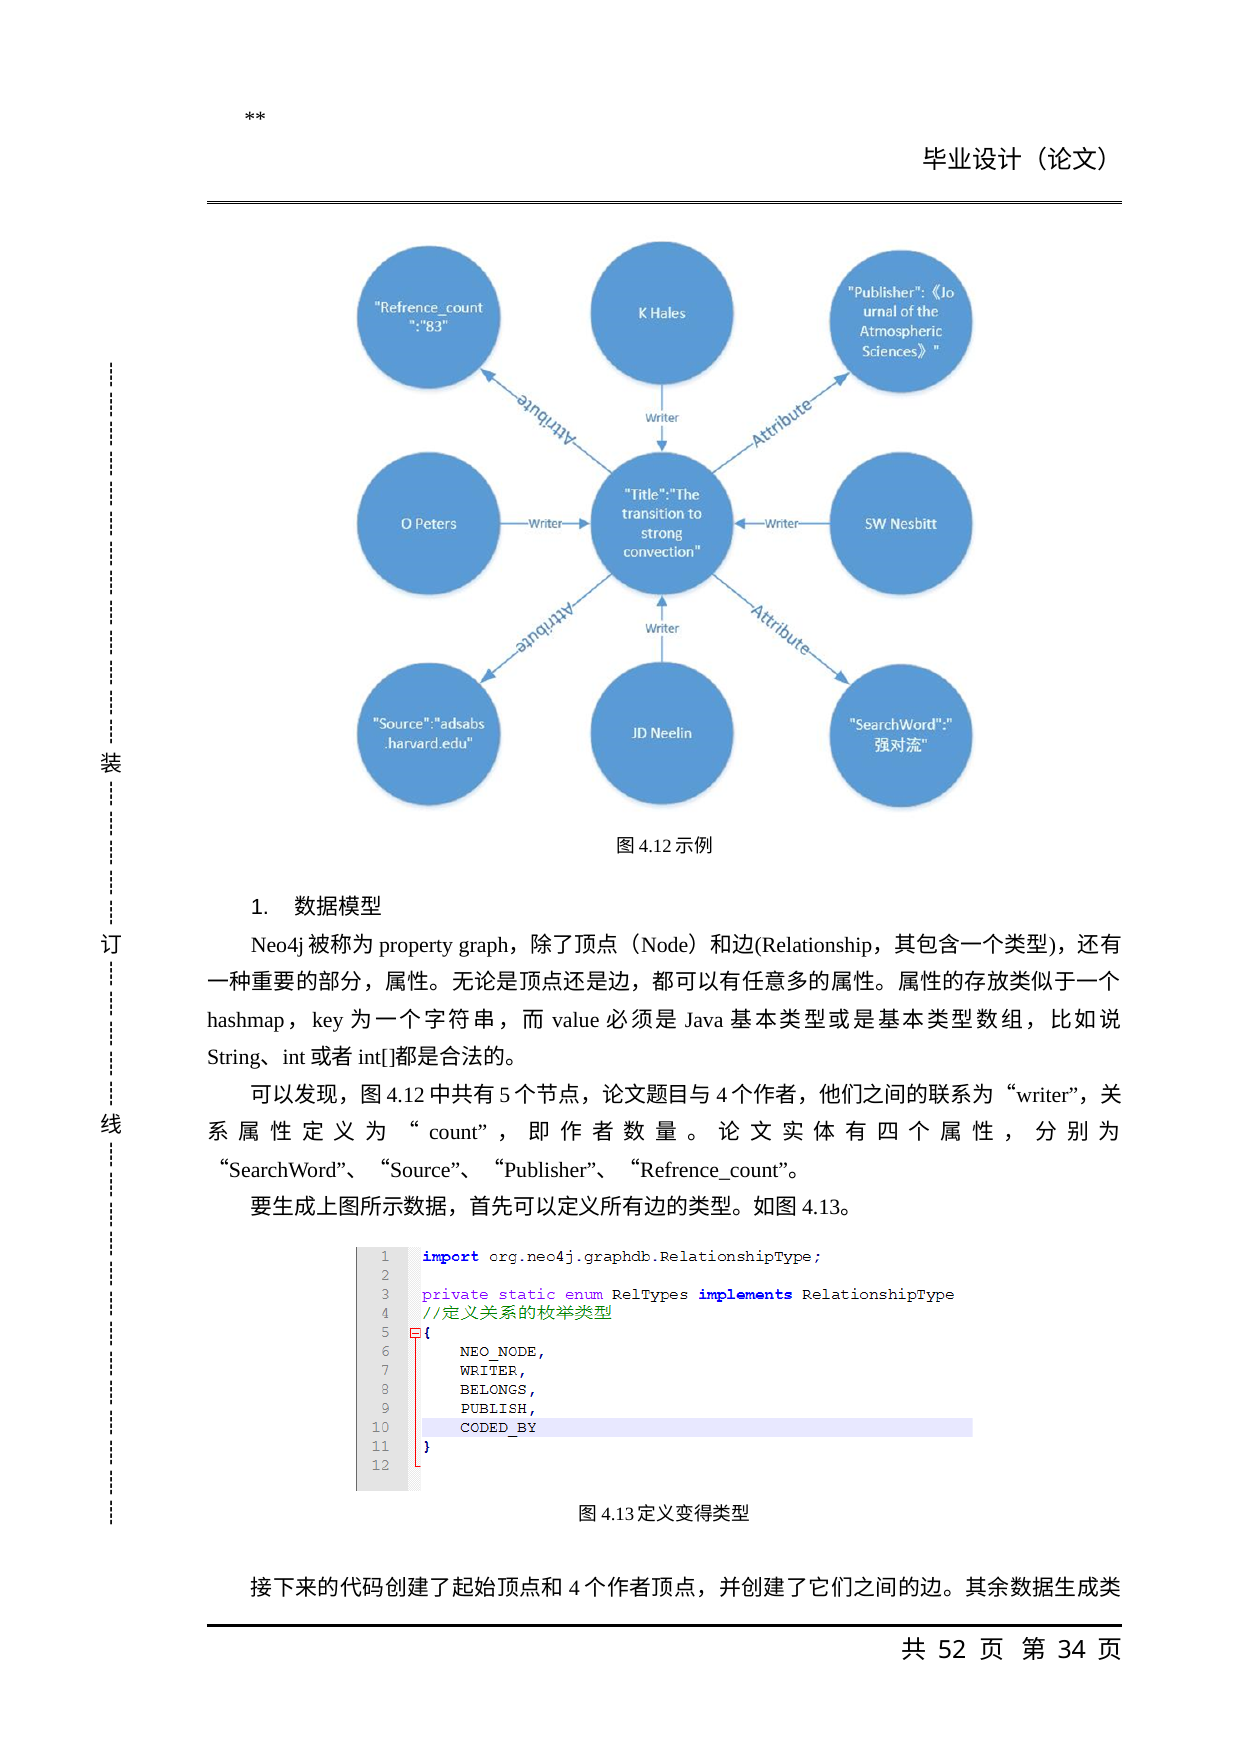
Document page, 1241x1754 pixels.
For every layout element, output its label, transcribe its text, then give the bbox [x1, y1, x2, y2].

text 图4.13定义变得类型 [207, 1490, 1122, 1528]
text 要生成上图所示数据，首先可以定义所有边的类型。如图4.13。 [207, 1185, 1122, 1222]
text 可以发现，图4.12中共有5个节点，论文题目与4个作者，他们之间的联系为“writer”，关系属性定义为“count”，即作者数量。论文实体有四个属性，分别为“SearchWord”、“Source”、“Publisher”、“Refrence_count”。 [207, 1072, 1122, 1185]
text 图4.12示例 [207, 822, 1122, 859]
picture [352, 227, 977, 822]
text Neo4j被称为property graph，除了顶点（Node）和边(Relationship，其包含一个类型)，还有一种重要的部分，属性。无论是顶点还是边，都可以有任意多的属性。属性的存放类似于一个hashmap，key为一个字符串，而value必须是Java基本类型或是基本类型数组，比如说String、int或者int[]都是合法的。 [207, 922, 1122, 1072]
list 数据模型 [251, 885, 1122, 922]
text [207, 1565, 1122, 1603]
